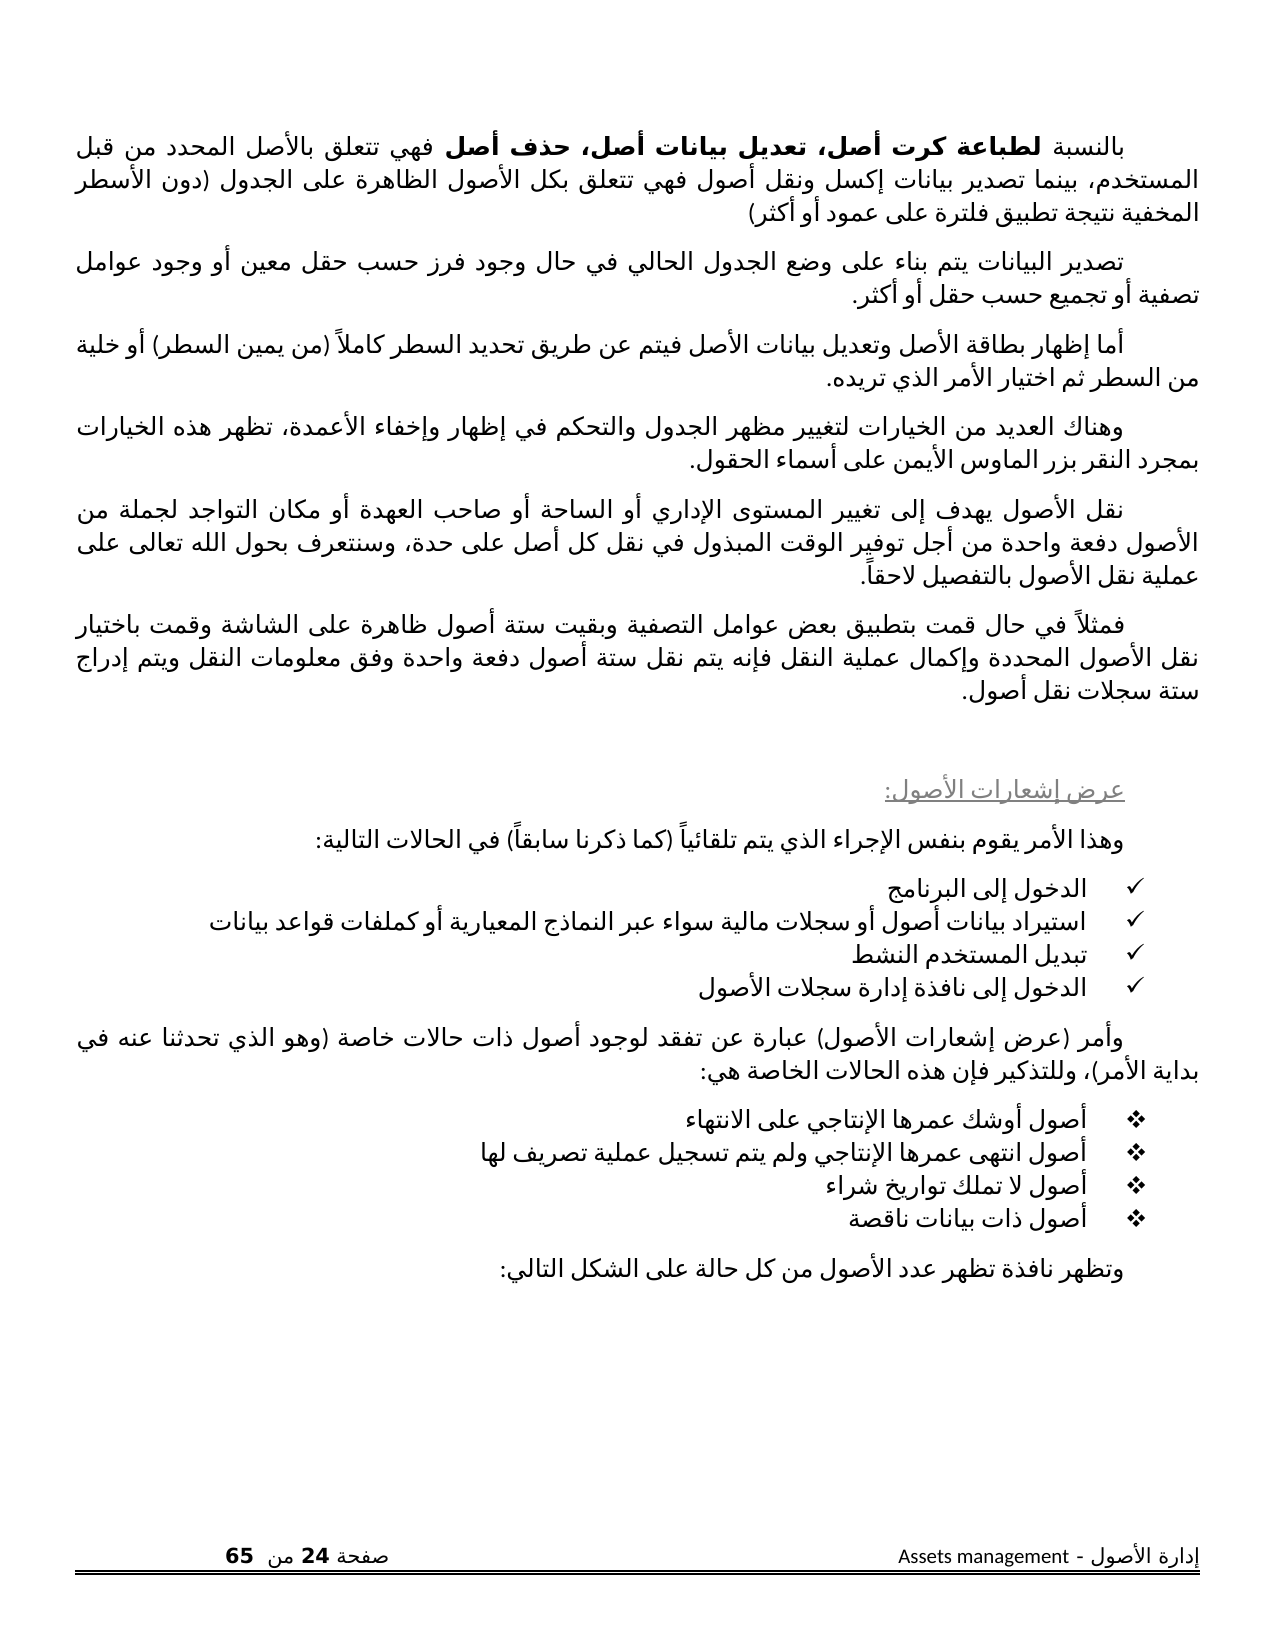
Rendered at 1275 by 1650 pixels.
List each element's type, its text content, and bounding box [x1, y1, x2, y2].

text وأمر (عرض إشعارات الأصول) عبارة عن تفقد لوجود أصول ذات حالات خاصة (وهو الذي تحدثنا عنه في بداية الأمر)، وللتذكير فإن هذه الحالات الخاصة هي: [75, 1022, 1200, 1085]
text وتظهر نافذة تظهر عدد الأصول من كل حالة على الشكل التالي: [75, 1253, 1200, 1283]
list تبديل المستخدم النشط [75, 939, 1125, 970]
text بالنسبة لطباعة كرت أصل، تعديل بيانات أصل، حذف أصل فهي تتعلق بالأصل المحدد من قبل المستخدم، بينما تصدير بيانات إكسل ونقل أصول فهي تتعلق بكل الأصول الظاهرة على الجدول (دون الأسطر المخفية نتيجة تطبيق فلترة على عمود أو أكثر) [75, 131, 1200, 227]
list أصول ذات بيانات ناقصة [75, 1203, 1125, 1234]
text تصدير البيانات يتم بناء على وضع الجدول الحالي في حال وجود فرز حسب حقل معين أو وجود عوامل تصفية أو تجميع حسب حقل أو أكثر. [75, 246, 1200, 310]
list استيراد بيانات أصول أو سجلات مالية سواء عبر النماذج المعيارية أو كملفات قواعد بيانات [75, 906, 1125, 937]
list أصول أوشك عمرها الإنتاجي على الانتهاء [75, 1104, 1125, 1135]
list أصول لا تملك تواريخ شراء [75, 1170, 1125, 1201]
list الدخول إلى نافذة إدارة سجلات الأصول [75, 972, 1125, 1003]
list الدخول إلى البرنامج [75, 873, 1125, 904]
text نقل الأصول يهدف إلى تغيير المستوى الإداري أو الساحة أو صاحب العهدة أو مكان التواجد لجملة من الأصول دفعة واحدة من أجل توفير الوقت المبذول في نقل كل أصل على حدة، وسنتعرف بحول الله تعالى على عملية نقل الأصول بالتفصيل لاحقاً. [75, 494, 1200, 590]
text وهذا الأمر يقوم بنفس الإجراء الذي يتم تلقائياً (كما ذكرنا سابقاً) في الحالات التالية: [75, 824, 1200, 854]
text وهناك العديد من الخيارات لتغيير مظهر الجدول والتحكم في إظهار وإخفاء الأعمدة، تظهر هذه الخيارات بمجرد النقر بزر الماوس الأيمن على أسماء الحقول. [75, 411, 1200, 475]
text أما إظهار بطاقة الأصل وتعديل بيانات الأصل فيتم عن طريق تحديد السطر كاملاً (من يمين السطر) أو خلية من السطر ثم اختيار الأمر الذي تريده. [75, 329, 1200, 392]
list أصول انتهى عمرها الإنتاجي ولم يتم تسجيل عملية تصريف لها [75, 1137, 1125, 1168]
text فمثلاً في حال قمت بتطبيق بعض عوامل التصفية وبقيت ستة أصول ظاهرة على الشاشة وقمت باختيار نقل الأصول المحددة وإكمال عملية النقل فإنه يتم نقل ستة أصول دفعة واحدة وفق معلومات النقل ويتم إدراج ستة سجلات نقل أصول. [75, 609, 1200, 706]
subtitle عرض إشعارات الأصول: [75, 774, 1200, 805]
